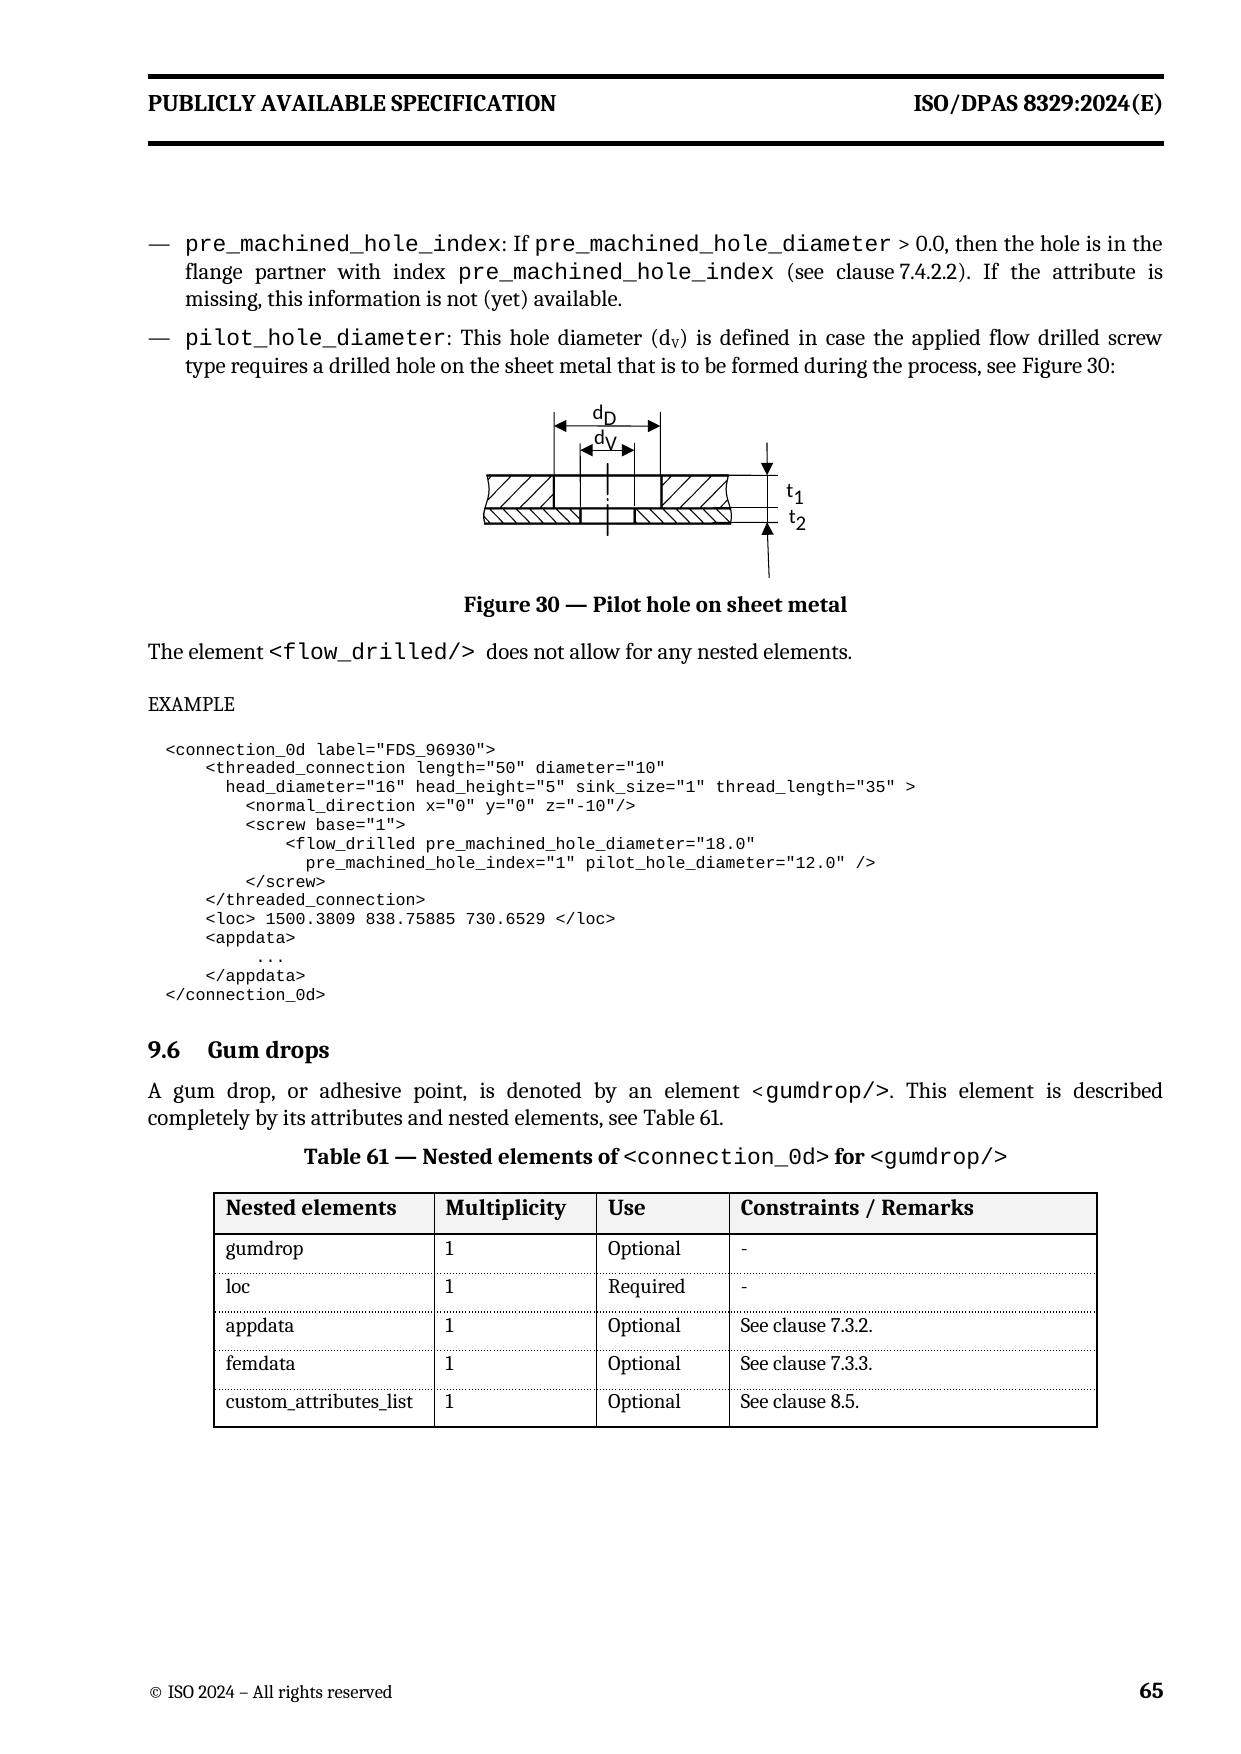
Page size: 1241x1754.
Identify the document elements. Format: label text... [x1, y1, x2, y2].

text </screw> [165, 873, 1146, 892]
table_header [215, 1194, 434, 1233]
text Table 61 — Nested elements of <connection_0d> for <gumdrop/> [148, 1144, 1163, 1171]
picture [483, 463, 732, 536]
text <threaded_connection length="50" diameter="10" head_diameter="16" head_height="5" sink_size="1" thread_length="35" > [165, 760, 1146, 798]
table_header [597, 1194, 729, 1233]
subtitle Gum drops [148, 1036, 1163, 1065]
text EXAMPLE [148, 691, 1163, 716]
text <screw base="1"> [165, 817, 1146, 835]
list pre_machined_hole_index: If pre_machined_hole_diameter > 0.0, then the hole is in the flange partner with index pre_machined_hole_index (see clause 7.4.2.2). If the attribute is missing, this information is not (yet) available. [148, 231, 1163, 312]
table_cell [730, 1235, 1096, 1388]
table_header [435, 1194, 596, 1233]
text </connection_0d> [165, 986, 1146, 1005]
text Figure 30 — Pilot hole on sheet metal [148, 591, 1163, 618]
list pilot_hole_diameter: This hole diameter (dV) is defined in case the applied flow drilled screw type requires a drilled hole on the sheet metal that is to be formed during the process, see Figure 30: [148, 325, 1163, 379]
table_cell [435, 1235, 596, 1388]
text The element <flow_drilled/> does not allow for any nested elements. [148, 639, 1163, 666]
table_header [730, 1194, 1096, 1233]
text ... [165, 948, 1146, 967]
text <flow_drilled pre_machined_hole_diameter="18.0" pre_machined_hole_index="1" pilot_hole_diameter="12.0" /> [165, 835, 1146, 873]
text </appdata> [165, 967, 1146, 986]
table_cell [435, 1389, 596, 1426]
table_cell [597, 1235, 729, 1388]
text <loc> 1500.3809 838.75885 730.6529 </loc> [165, 911, 1146, 930]
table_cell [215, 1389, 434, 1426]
text <connection_0d label="FDS_96930"> [165, 741, 1146, 760]
text <appdata> [165, 930, 1146, 948]
text </threaded_connection> [165, 892, 1146, 911]
text A gum drop, or adhesive point, is denoted by an element <gumdrop/>. This element is described completely by its attributes and nested elements, see Table 61. [148, 1078, 1163, 1131]
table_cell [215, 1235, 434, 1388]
text <normal_direction x="0" y="0" z="-10"/> [165, 798, 1146, 817]
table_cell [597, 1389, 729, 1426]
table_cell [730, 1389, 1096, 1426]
